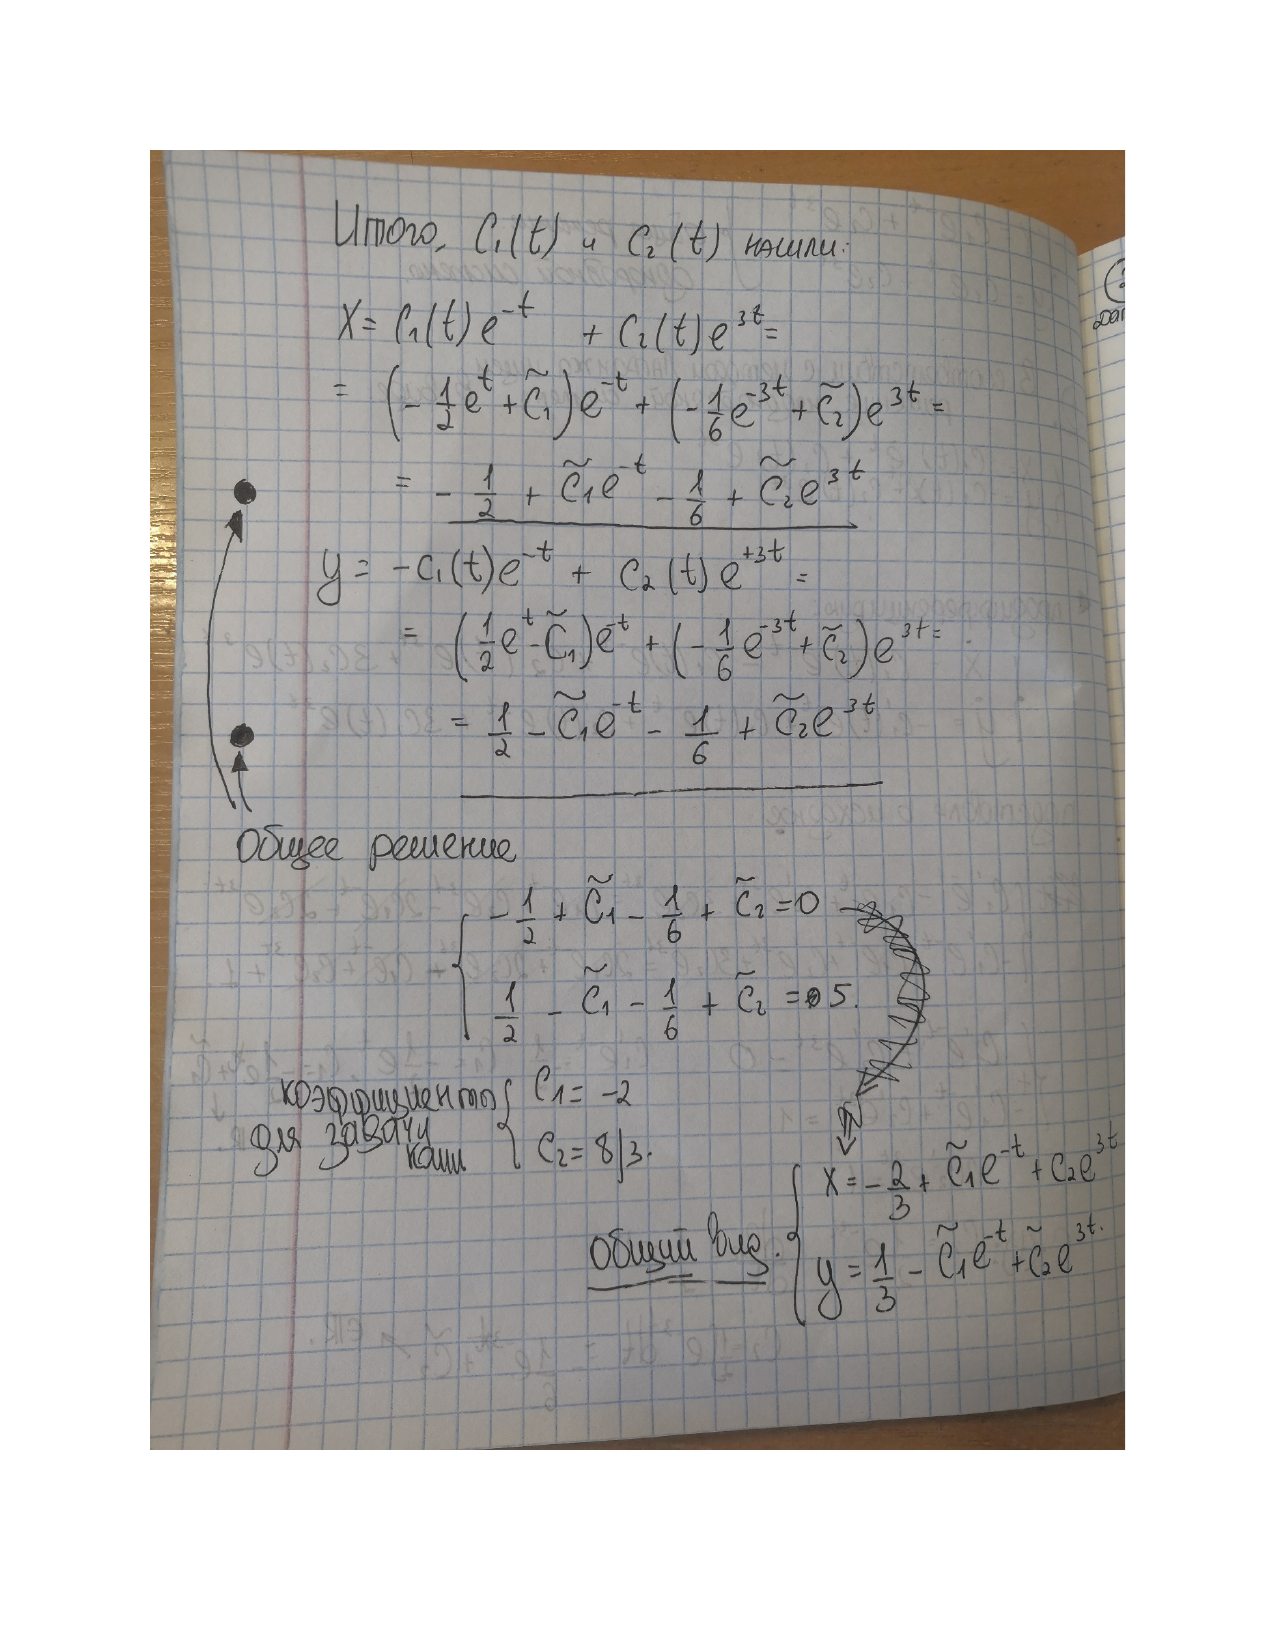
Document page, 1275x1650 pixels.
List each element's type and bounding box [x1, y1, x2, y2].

picture [150, 150, 1125, 1450]
